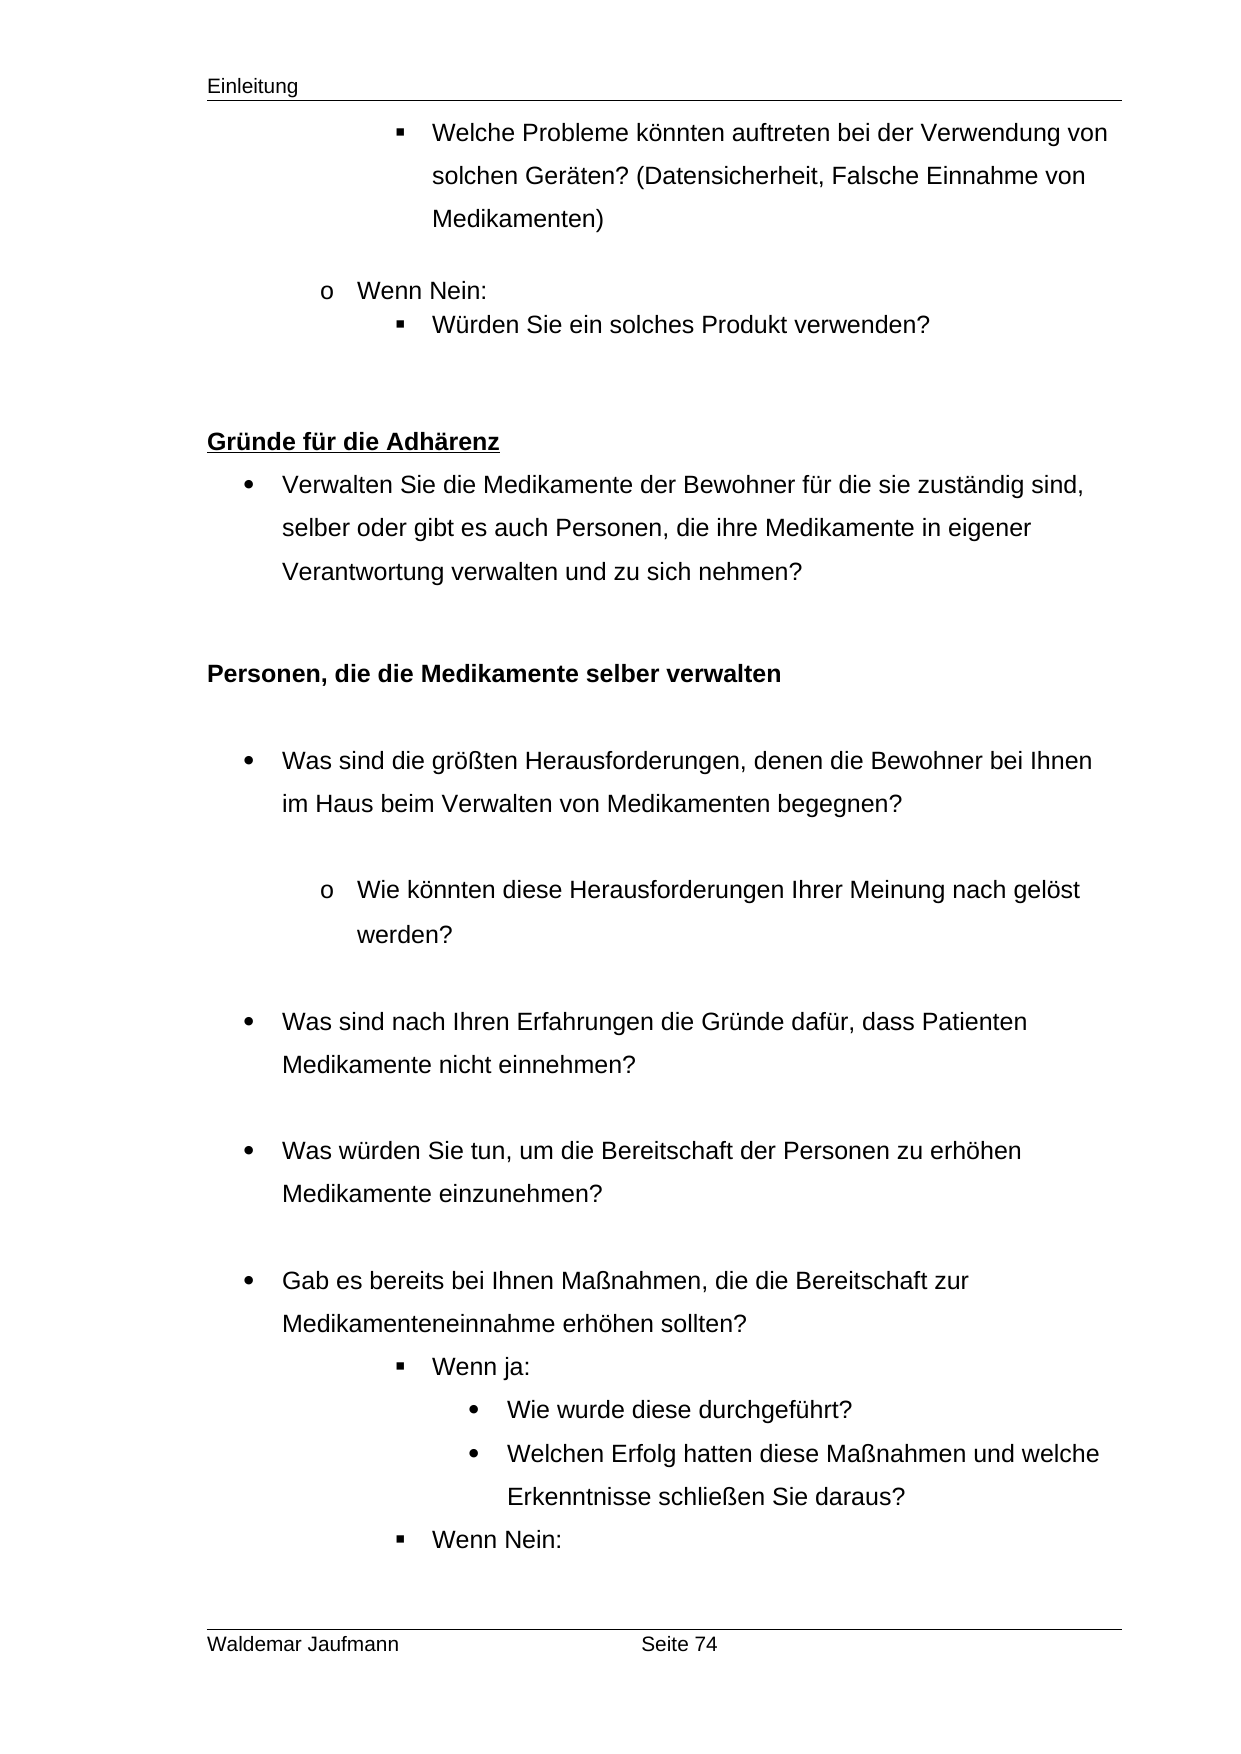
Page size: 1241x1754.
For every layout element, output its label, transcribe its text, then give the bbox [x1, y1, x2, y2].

list Wie wurde diese durchgeführt? [469, 1395, 1122, 1424]
list Wenn Nein: [319, 276, 1122, 307]
list Welchen Erfolg hatten diese Maßnahmen und welche Erkenntnisse schließen Sie daraus? [469, 1438, 1122, 1511]
list Wenn Nein: [394, 1525, 1122, 1554]
list Was sind nach Ihren Erfahrungen die Gründe dafür, dass Patienten Medikamente nicht einnehmen? [244, 1007, 1122, 1079]
list Welche Probleme könnten auftreten bei der Verwendung von solchen Geräten? (Datensicherheit, Falsche Einnahme von Medikamenten) [394, 118, 1122, 233]
list Wenn ja: [394, 1352, 1122, 1381]
list Verwalten Sie die Medikamente der Bewohner für die sie zuständig sind, selber oder gibt es auch Personen, die ihre Medikamente in eigener Verantwortung verwalten und zu sich nehmen? [244, 470, 1122, 585]
list Was würden Sie tun, um die Bereitschaft der Personen zu erhöhen Medikamente einzunehmen? [244, 1136, 1122, 1208]
list Was sind die größten Herausforderungen, denen die Bewohner bei Ihnen im Haus beim Verwalten von Medikamenten begegnen? [244, 746, 1122, 818]
list Gab es bereits bei Ihnen Maßnahmen, die die Bereitschaft zur Medikamenteneinnahme erhöhen sollten? [244, 1266, 1122, 1338]
text Personen, die die Medikamente selber verwalten [207, 659, 1122, 688]
text Gründe für die Adhärenz [207, 427, 1122, 456]
list Wie könnten diese Herausforderungen Ihrer Meinung nach gelöst werden? [319, 875, 1122, 949]
list Würden Sie ein solches Produkt verwenden? [394, 310, 1122, 338]
